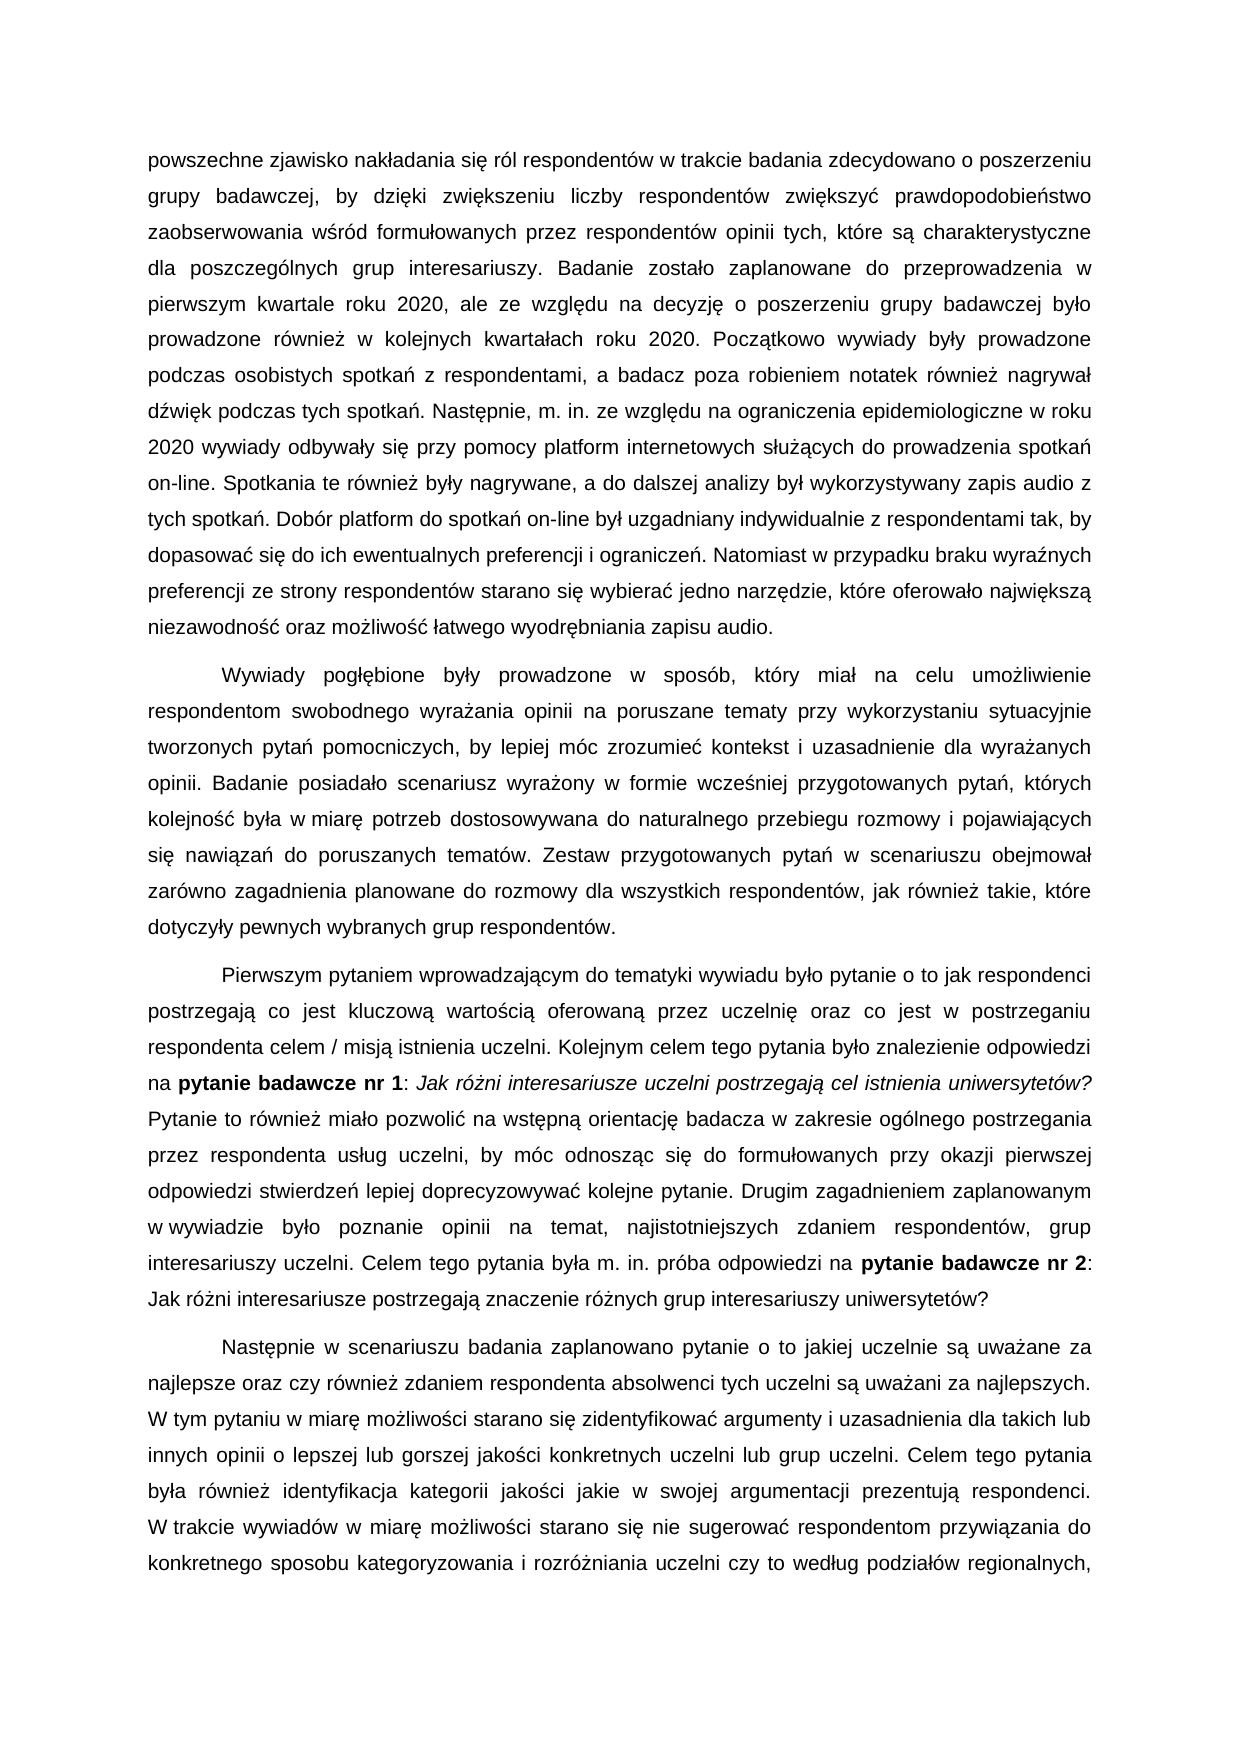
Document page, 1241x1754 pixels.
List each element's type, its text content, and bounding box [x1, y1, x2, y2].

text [148, 1335, 1093, 1575]
text Wywiady pogłębione były prowadzone w sposób, który miał na celu umożliwienie respondentom swobodnego wyrażania opinii na poruszane tematy przy wykorzystaniu sytuacyjnie tworzonych pytań pomocniczych, by lepiej móc zrozumieć kontekst i uzasadnienie dla wyrażanych opinii. Badanie posiadało scenariusz wyrażony w formie wcześniej przygotowanych pytań, których kolejność była w miarę potrzeb dostosowywana do naturalnego przebiegu rozmowy i pojawiających się nawiązań do poruszanych tematów. Zestaw przygotowanych pytań w scenariuszu obejmował zarówno zagadnienia planowane do rozmowy dla wszystkich respondentów, jak również takie, które dotyczyły pewnych wybranych grup respondentów. [148, 663, 1093, 939]
text Pierwszym pytaniem wprowadzającym do tematyki wywiadu było pytanie o to jak respondenci postrzegają co jest kluczową wartością oferowaną przez uczelnię oraz co jest w postrzeganiu respondenta celem / misją istnienia uczelni. Kolejnym celem tego pytania było znalezienie odpowiedzi na pytanie badawcze nr 1: Jak różni interesariusze uczelni postrzegają cel istnienia uniwersytetów? Pytanie to również miało pozwolić na wstępną orientację badacza w zakresie ogólnego postrzegania przez respondenta usług uczelni, by móc odnosząc się do formułowanych przy okazji pierwszej odpowiedzi stwierdzeń lepiej doprecyzowywać kolejne pytanie. Drugim zagadnieniem zaplanowanym w wywiadzie było poznanie opinii na temat, najistotniejszych zdaniem respondentów, grup interesariuszy uczelni. Celem tego pytania była m. in. próba odpowiedzi na pytanie badawcze nr 2: Jak różni interesariusze postrzegają znaczenie różnych grup interesariuszy uniwersytetów? [148, 963, 1093, 1311]
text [148, 148, 1093, 639]
